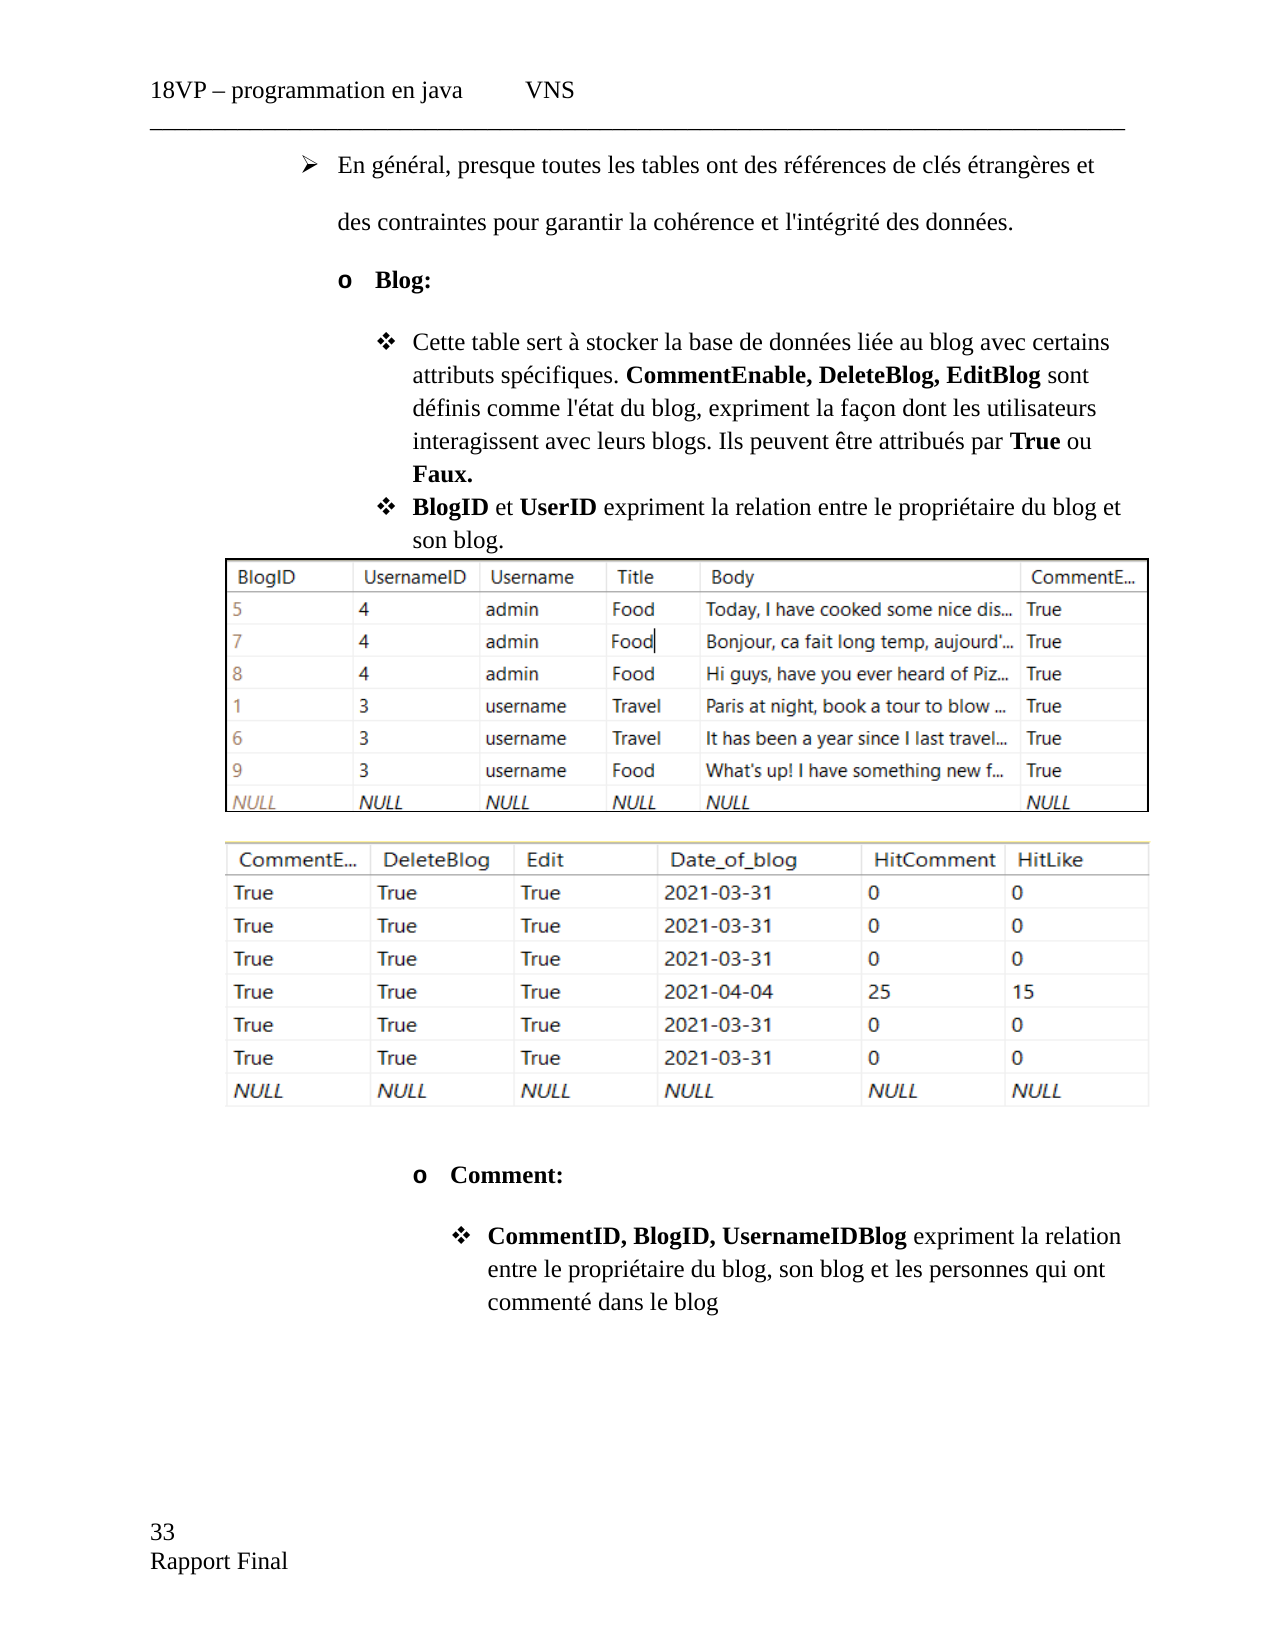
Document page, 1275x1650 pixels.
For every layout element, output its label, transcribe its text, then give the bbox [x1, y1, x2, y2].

picture [225, 841, 1151, 1131]
list CommentID, BlogID, UsernameIDBlog expriment la relation entre le propriétaire du blog, son blog et les personnes qui ont commenté dans le blog [450, 1221, 1125, 1316]
list Comment: [412, 1160, 1125, 1191]
picture [227, 560, 1147, 811]
list En général, presque toutes les tables ont des références de clés étrangères et des contraintes pour garantir la cohérence et l'intégrité des données. [300, 150, 1125, 236]
list Cette table sert à stocker la base de données liée au blog avec certains attributs spécifiques. CommentEnable, DeleteBlog, EditBlog sont définis comme l'état du blog, expriment la façon dont les utilisateurs interagissent avec leurs blogs. Ils peuvent être attribués par True ou Faux. [375, 327, 1125, 487]
list BlogID et UserID expriment la relation entre le propriétaire du blog et son blog. [375, 492, 1125, 553]
list Blog: [337, 265, 1125, 296]
